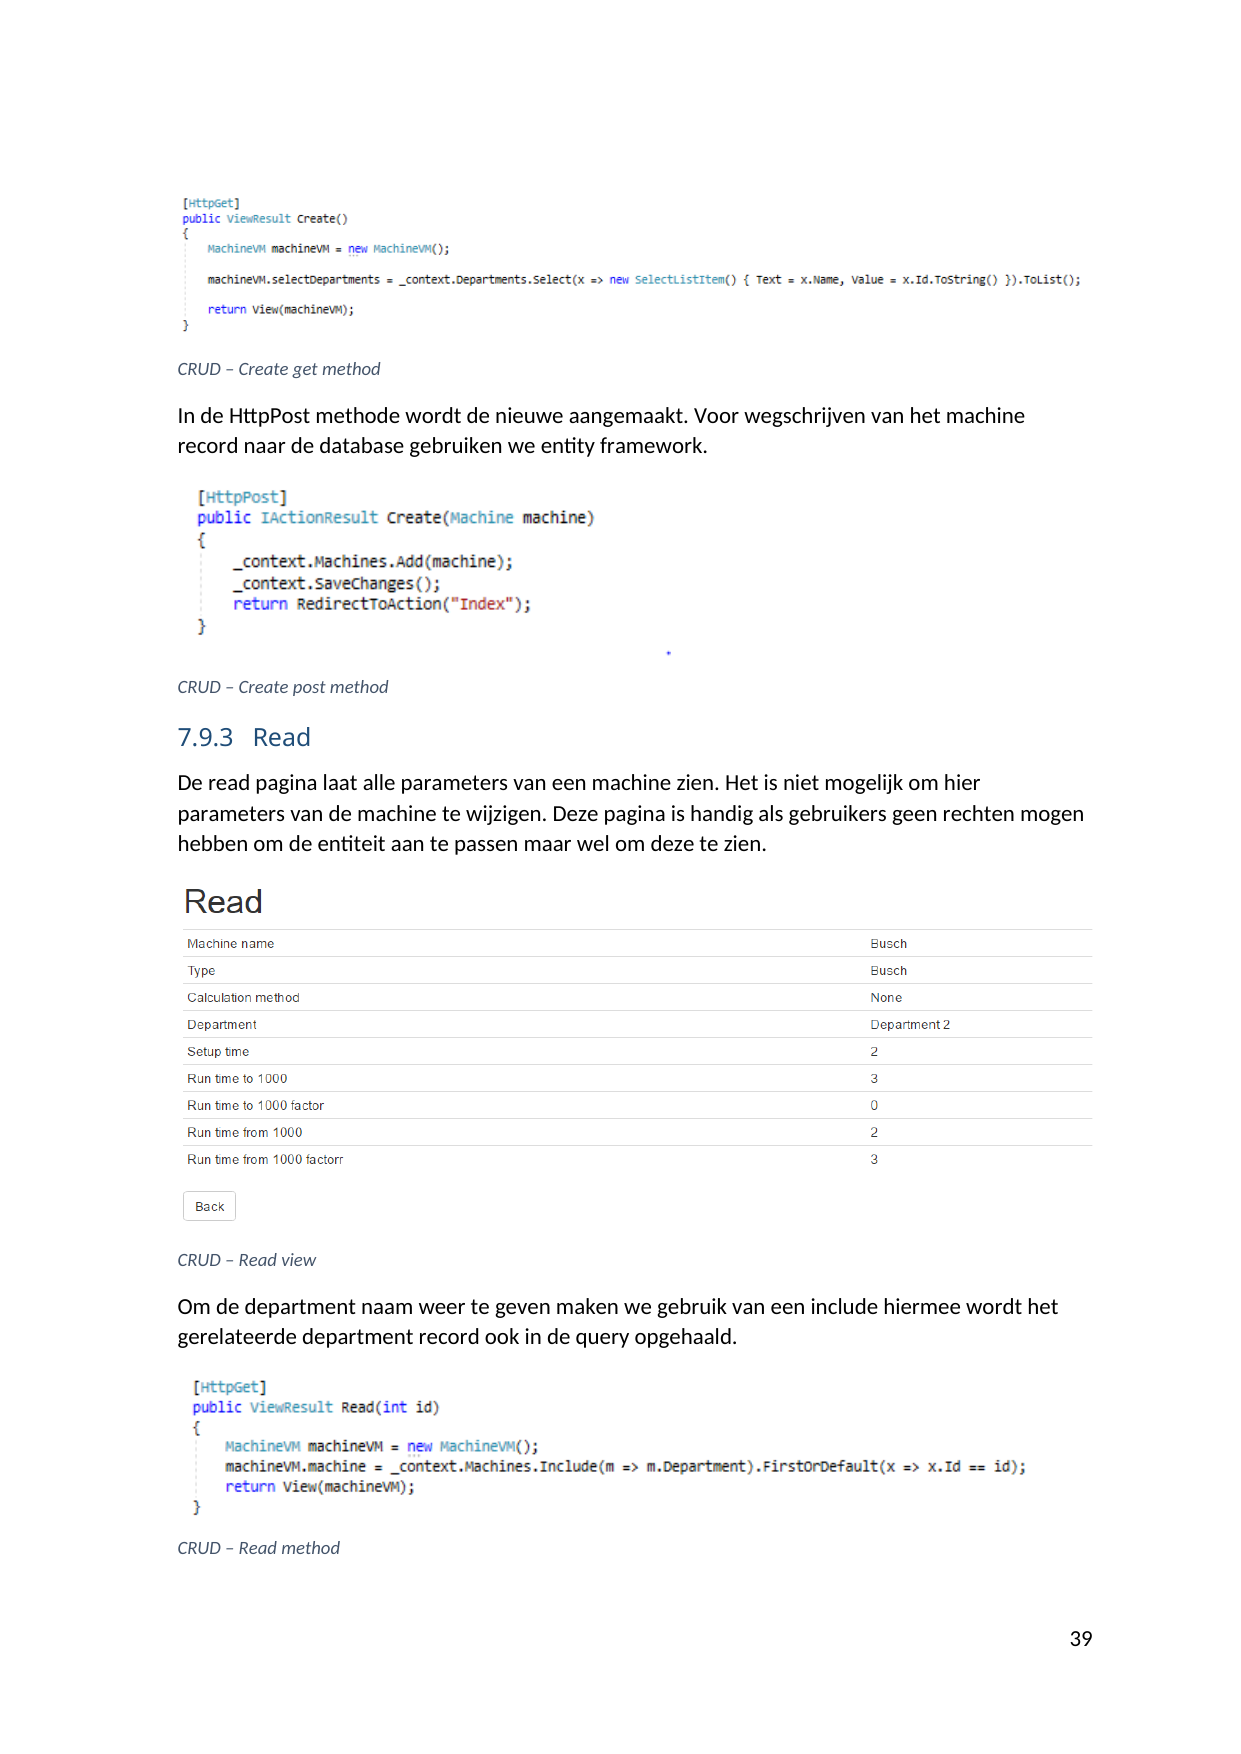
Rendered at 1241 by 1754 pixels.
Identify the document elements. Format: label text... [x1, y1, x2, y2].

picture [177, 194, 1093, 339]
text In de HttpPost methode wordt de nieuwe aangemaakt. Voor wegschrijven van het machine record naar de database gebruiken we entity framework. [177, 401, 1092, 459]
text CRUD – Read view [177, 1248, 1092, 1271]
subtitle Read [177, 719, 1092, 753]
text CRUD – Read method [177, 1536, 1092, 1559]
text Om de department naam weer te geven maken we gebruik van een include hiermee wordt het gerelateerde department record ook in de query opgehaald. [177, 1292, 1092, 1350]
picture [177, 478, 671, 657]
text CRUD – Create get method [177, 358, 1092, 381]
text De read pagina laat alle parameters van een machine zien. Het is niet mogelijk om hier parameters van de machine te wijzigen. Deze pagina is handig als gebruikers geen rechten mogen hebben om de entiteit aan te passen maar wel om deze te zien. [177, 768, 1092, 857]
text CRUD – Create post method [177, 675, 1092, 698]
picture [177, 1368, 1093, 1518]
picture [177, 875, 1093, 1230]
